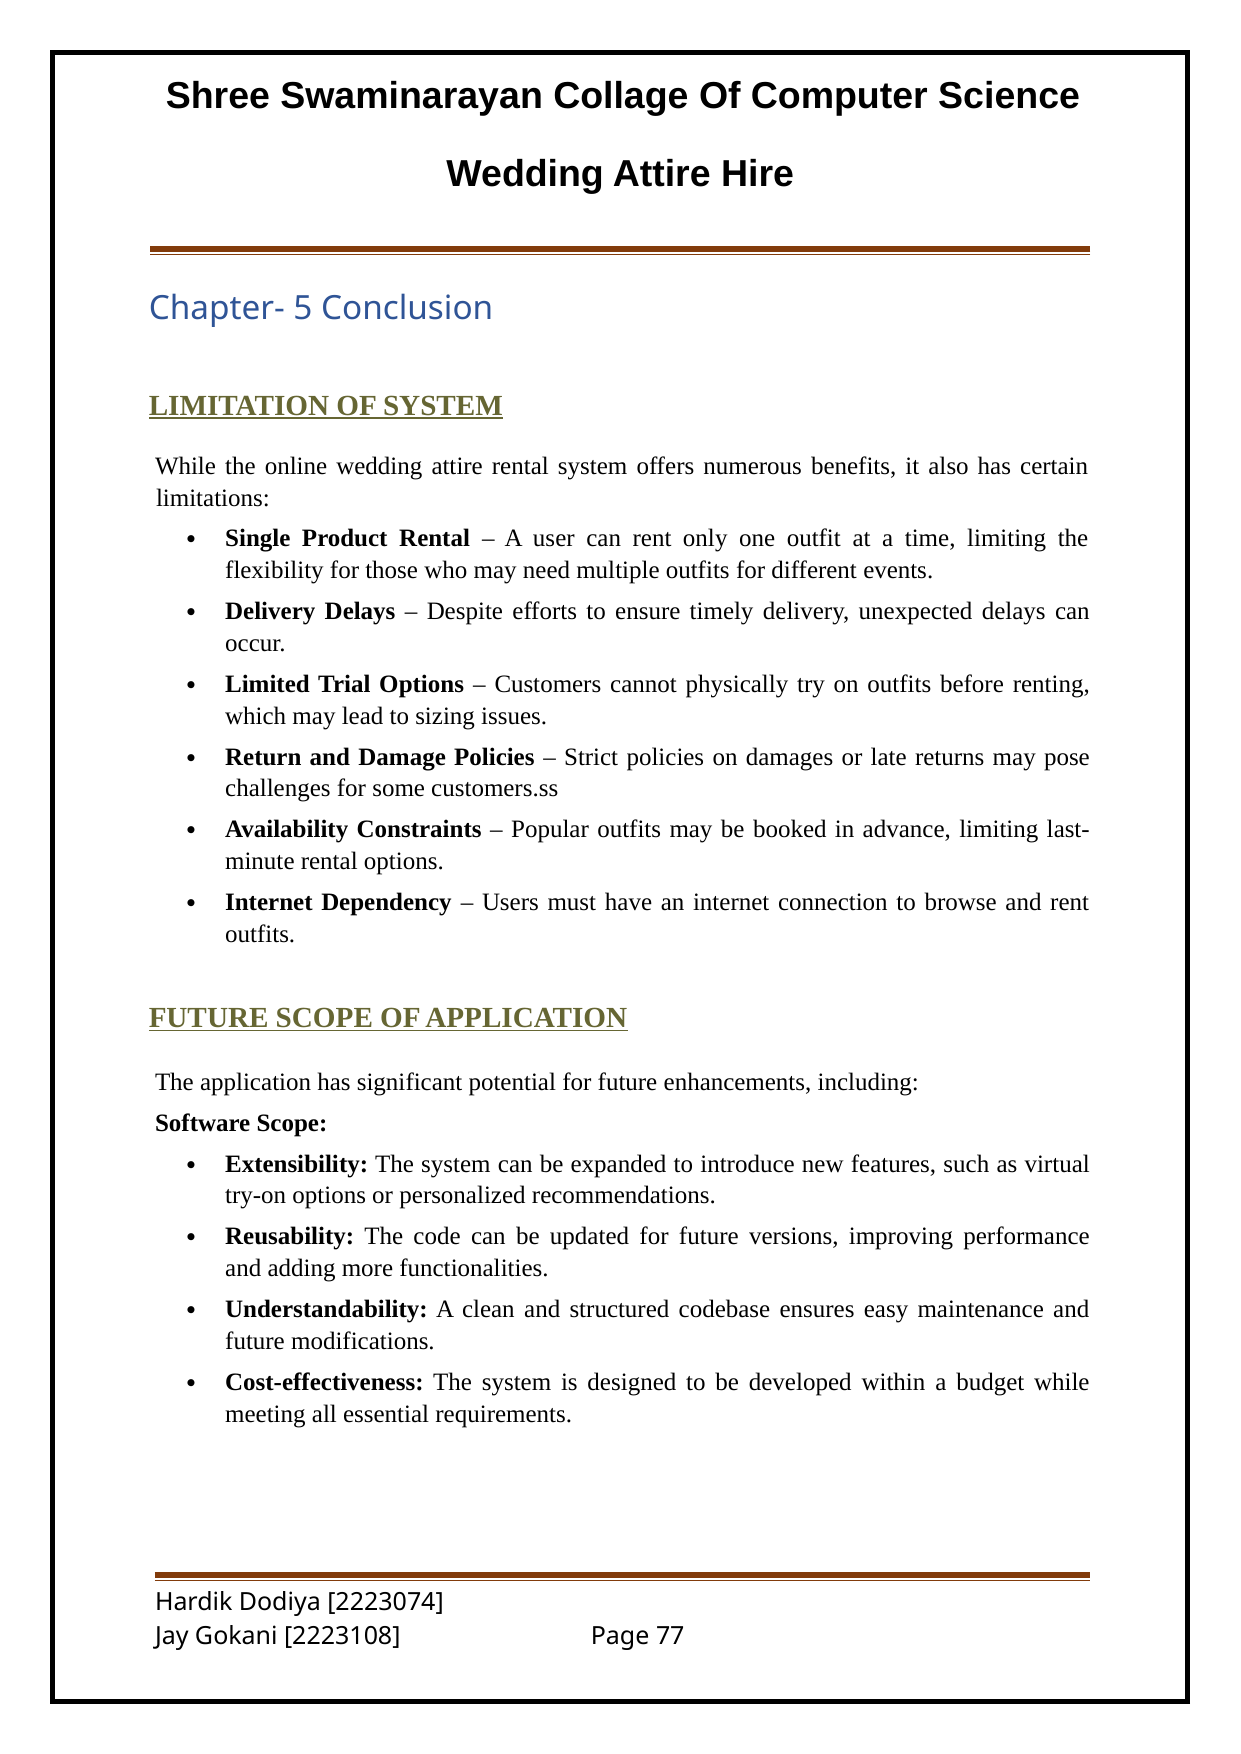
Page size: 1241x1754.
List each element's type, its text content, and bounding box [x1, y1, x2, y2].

list Return and Damage Policies – Strict policies on damages or late returns may pose challenges for some customers.ss [187, 742, 1090, 802]
subtitle FUTURE SCOPE OF APPLICATION [148, 1001, 1090, 1034]
list Cost-effectiveness: The system is designed to be developed within a budget while meeting all essential requirements. [187, 1367, 1090, 1427]
list Reusability: The code can be updated for future versions, improving performance and adding more functionalities. [187, 1221, 1090, 1282]
list Internet Dependency – Users must have an internet connection to browse and rent outfits. [187, 887, 1090, 948]
list Delivery Delays – Despite efforts to ensure timely delivery, unexpected delays can occur. [187, 596, 1090, 657]
list Understandability: A clean and structured codebase ensures easy maintenance and future modifications. [187, 1294, 1090, 1355]
text While the online wedding attire rental system offers numerous benefits, it also has certain limitations: [155, 451, 1090, 511]
list Limited Trial Options – Customers cannot physically try on outfits before renting, which may lead to sizing issues. [187, 669, 1090, 729]
list Extensibility: The system can be expanded to introduce new features, such as virtual try-on options or personalized recommendations. [187, 1149, 1090, 1209]
text The application has significant potential for future enhancements, including: [155, 1067, 1090, 1096]
list Availability Constraints – Popular outfits may be booked in advance, limiting last-minute rental options. [187, 814, 1090, 875]
text Software Scope: [155, 1108, 1090, 1137]
subtitle LIMITATION OF SYSTEM [148, 388, 1090, 422]
list Single Product Rental – A user can rent only one outfit at a time, limiting the flexibility for those who may need multiple outfits for different events. [187, 523, 1090, 584]
subtitle Chapter- 5 Conclusion [148, 284, 1090, 329]
